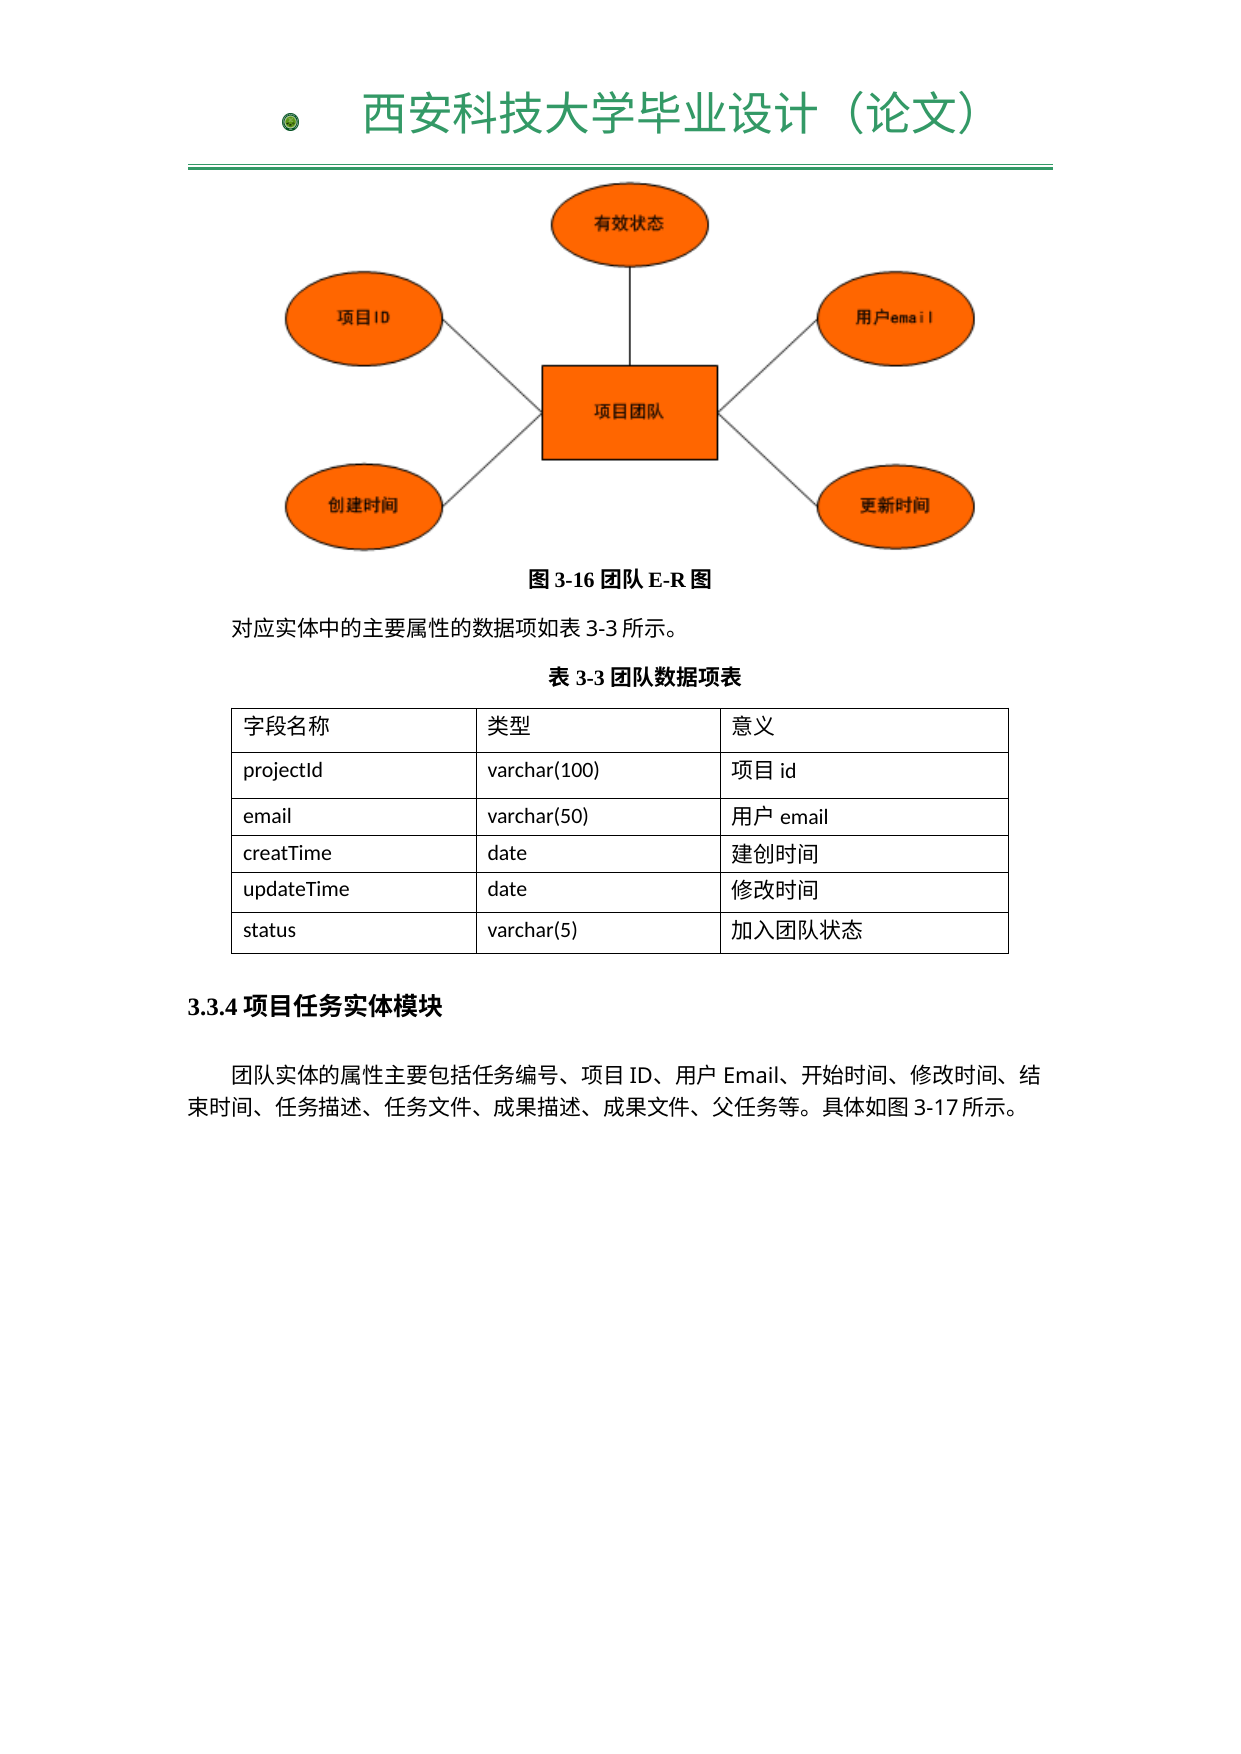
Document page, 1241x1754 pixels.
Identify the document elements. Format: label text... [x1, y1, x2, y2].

table_cell email [232, 799, 476, 835]
picture [282, 113, 299, 131]
table_cell 建创时间 [721, 836, 1008, 872]
picture [229, 171, 1011, 561]
table_cell 修改时间 [721, 873, 1008, 912]
table_cell varchar(100) [477, 753, 720, 798]
table_cell 用户email [721, 799, 1008, 835]
table_cell status [232, 913, 476, 953]
table_cell projectId [232, 753, 476, 798]
text 团队实体的属性主要包括任务编号、项目ID、用户Email、开始时间、修改时间、结束时间、任务描述、任务文件、成果描述、成果文件、父任务等。具体如图3-17所示。 [187, 1057, 1053, 1122]
table_cell creatTime [232, 836, 476, 872]
text 表 3-3 团队数据项表 [187, 659, 1053, 692]
table_header 字段名称 [232, 709, 476, 752]
table_header 类型 [477, 709, 720, 752]
table_cell 加入团队状态 [721, 913, 1008, 953]
table_cell varchar(5) [477, 913, 720, 953]
table_cell date [477, 873, 720, 912]
table_header 意义 [721, 709, 1008, 752]
table_cell date [477, 836, 720, 872]
text 3.3.4 项目任务实体模块 [187, 987, 1053, 1023]
table_cell updateTime [232, 873, 476, 912]
table_cell 项目id [721, 753, 1008, 798]
table_cell varchar(50) [477, 799, 720, 835]
text 对应实体中的主要属性的数据项如表3-3所示。 [187, 611, 1053, 643]
text 图3-16 团队E-R图 [187, 562, 1053, 594]
